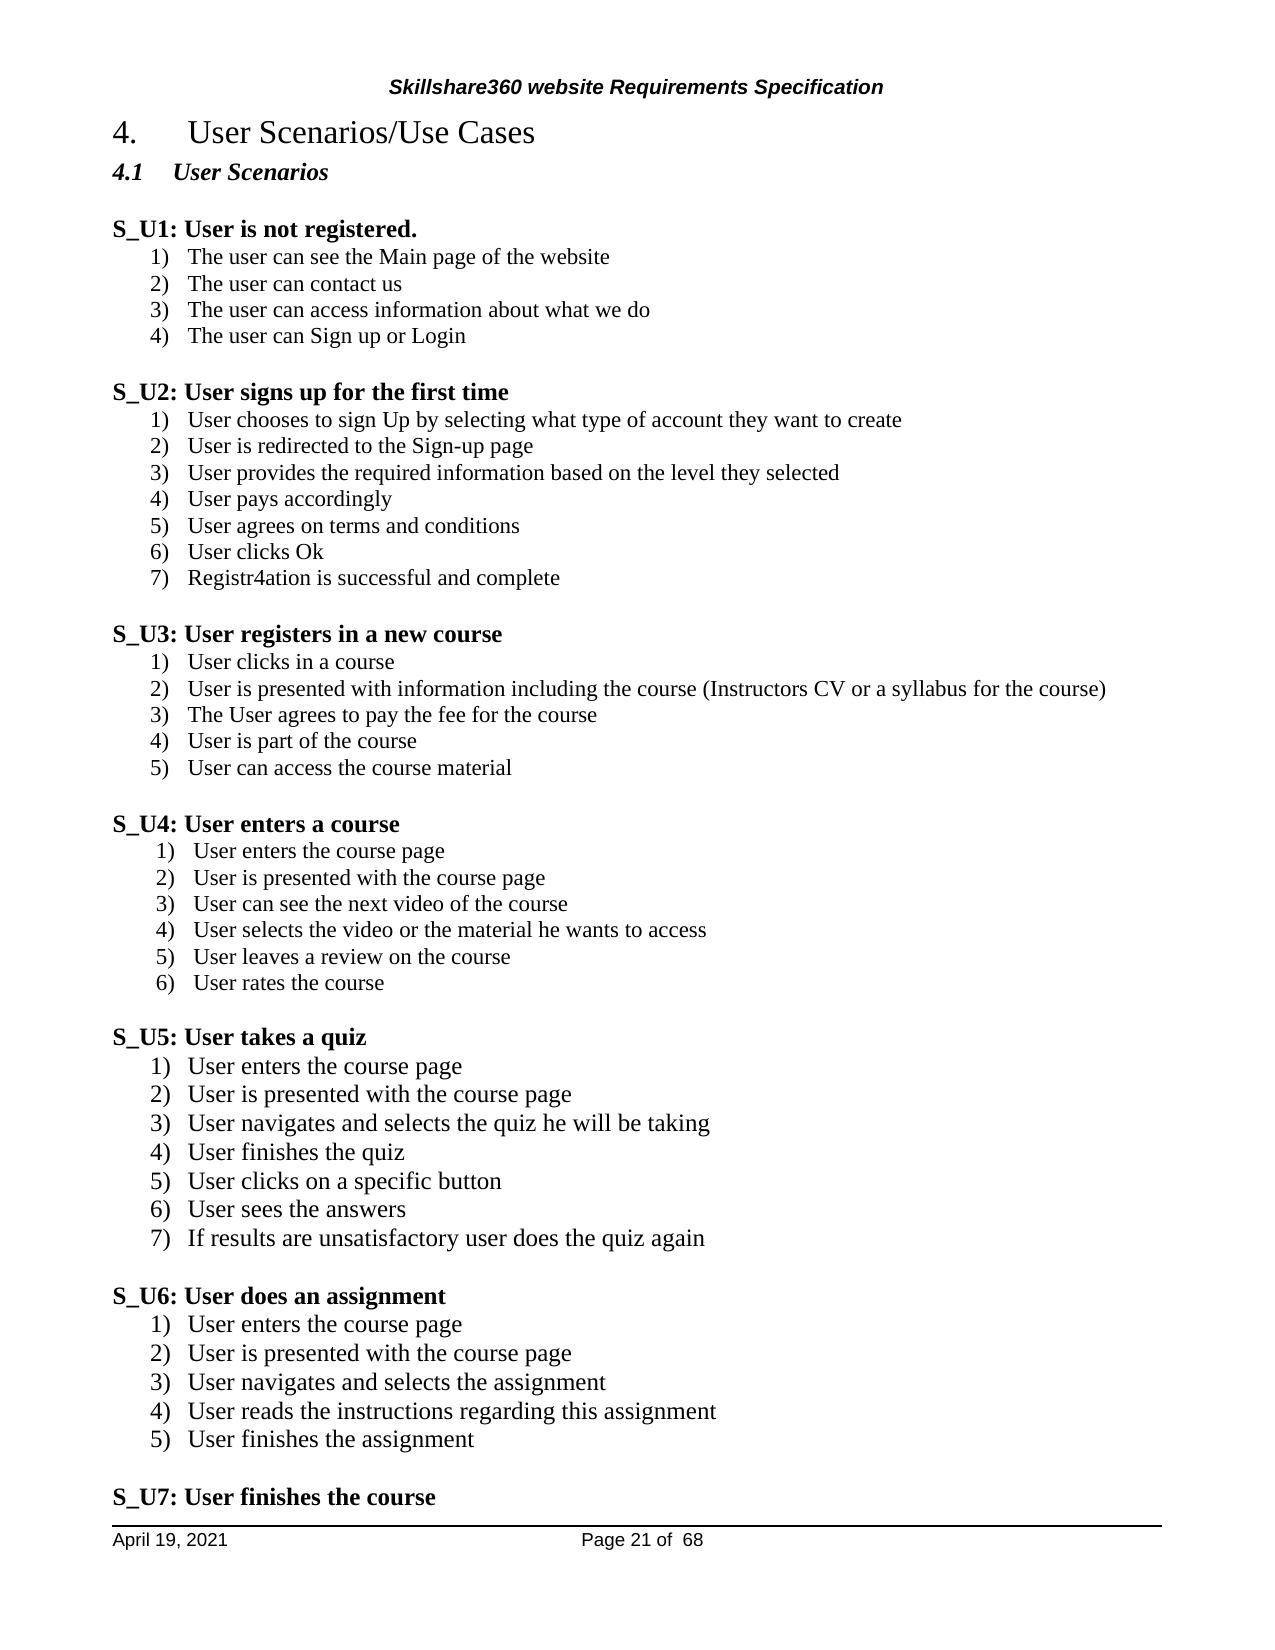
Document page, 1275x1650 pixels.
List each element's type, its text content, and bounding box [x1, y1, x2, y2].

subtitle User Scenarios/Use Cases [112, 112, 1162, 151]
list User sees the answers [150, 1194, 1162, 1223]
text S_U4: User enters a course [112, 809, 1162, 837]
list The User agrees to pay the fee for the course [150, 701, 1162, 727]
list User pays accordingly [150, 485, 1162, 512]
list User navigates and selects the assignment [150, 1367, 1162, 1396]
list User can see the next video of the course [156, 890, 1162, 917]
list The user can contact us [150, 270, 1162, 296]
text S_U6: User does an assignment [112, 1281, 1162, 1309]
list If results are unsatisfactory user does the quiz again [150, 1223, 1162, 1252]
list User agrees on terms and conditions [150, 512, 1162, 538]
list User enters the course page [150, 1051, 1162, 1079]
list User enters the course page [150, 1309, 1162, 1338]
list User can access the course material [150, 754, 1162, 780]
text S_U2: User signs up for the first time [112, 377, 1162, 406]
text S_U1: User is not registered. [112, 214, 1162, 243]
list User selects the video or the material he wants to access [156, 917, 1162, 943]
list User finishes the assignment [150, 1424, 1162, 1453]
list User is redirected to the Sign-up page [150, 433, 1162, 459]
list User leaves a review on the course [156, 943, 1162, 969]
list User provides the required information based on the level they selected [150, 459, 1162, 485]
list User clicks on a specific button [150, 1166, 1162, 1194]
list User clicks Ok [150, 538, 1162, 564]
text S_U5: User takes a quiz [112, 1022, 1162, 1051]
list The user can Sign up or Login [150, 322, 1162, 349]
list User enters the course page [156, 837, 1162, 864]
list User navigates and selects the quiz he will be taking [150, 1108, 1162, 1137]
list Registr4ation is successful and complete [150, 564, 1162, 591]
list User is presented with the course page [156, 864, 1162, 890]
list The user can see the Main page of the website [150, 243, 1162, 270]
list The user can access information about what we do [150, 296, 1162, 322]
list User chooses to sign Up by selecting what type of account they want to create [150, 406, 1162, 433]
text S_U7: User finishes the course [112, 1482, 1162, 1511]
list User clicks in a course [150, 648, 1162, 674]
list User rates the course [156, 969, 1162, 996]
list User finishes the quiz [150, 1137, 1162, 1166]
text S_U3: User registers in a new course [112, 619, 1162, 648]
list User is presented with the course page [150, 1338, 1162, 1367]
list User Scenarios [112, 157, 1162, 186]
list User is presented with information including the course (Instructors CV or a syllabus for the course) [150, 674, 1162, 701]
list User is part of the course [150, 727, 1162, 754]
list User is presented with the course page [150, 1079, 1162, 1108]
list User reads the instructions regarding this assignment [150, 1396, 1162, 1424]
